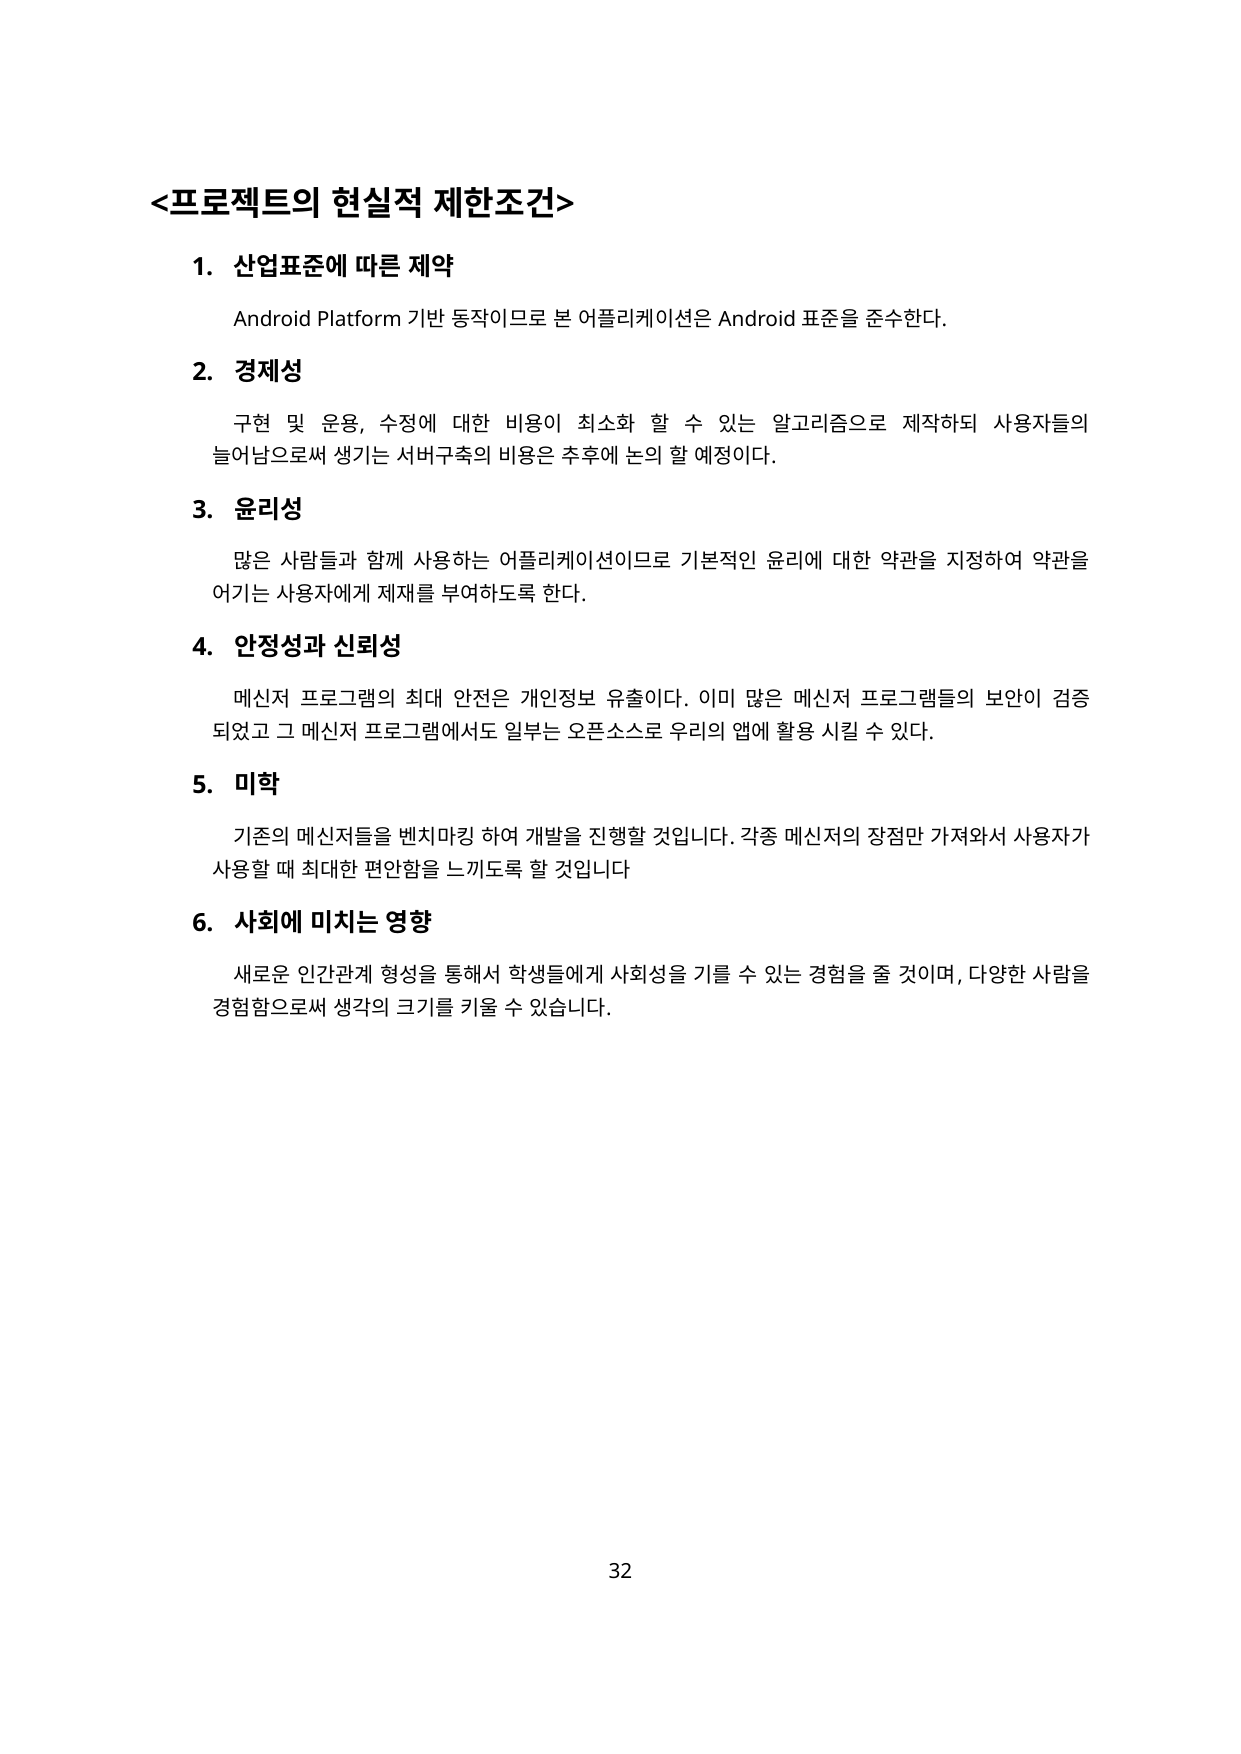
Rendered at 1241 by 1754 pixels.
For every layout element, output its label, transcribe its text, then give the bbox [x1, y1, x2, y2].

text 구현 및 운용, 수정에 대한 비용이 최소화 할 수 있는 알고리즘으로 제작하되 사용자들의 늘어남으로써 생기는 서버구축의 비용은 추후에 논의 할 예정이다. [212, 407, 1090, 470]
text 새로운 인간관계 형성을 통해서 학생들에게 사회성을 기를 수 있는 경험을 줄 것이며, 다양한 사람을 경험함으로써 생각의 크기를 키울 수 있습니다. [212, 958, 1090, 1021]
text 많은 사람들과 함께 사용하는 어플리케이션이므로 기본적인 윤리에 대한 약관을 지정하여 약관을 어기는 사용자에게 제재를 부여하도록 한다. [212, 545, 1090, 608]
text 기존의 메신저들을 벤치마킹 하여 개발을 진행할 것입니다. 각종 메신저의 장점만 가져와서 사용자가 사용할 때 최대한 편안함을 느끼도록 할 것입니다 [212, 820, 1090, 883]
list 산업표준에 따른 제약 [192, 246, 1090, 282]
text 안정성과 신뢰성 [192, 627, 1090, 663]
text <프로젝트의 현실적 제한조건> [150, 177, 1090, 226]
text 미학 [192, 764, 1090, 801]
text 메신저 프로그램의 최대 안전은 개인정보 유출이다. 이미 많은 메신저 프로그램들의 보안이 검증 되었고 그 메신저 프로그램에서도 일부는 오픈소스로 우리의 앱에 활용 시킬 수 있다. [212, 682, 1090, 746]
text 윤리성 [192, 489, 1090, 525]
text 경제성 [192, 351, 1090, 387]
text Android Platform 기반 동작이므로 본 어플리케이션은 Android 표준을 준수한다. [212, 302, 1090, 332]
text 사회에 미치는 영향 [192, 902, 1090, 938]
